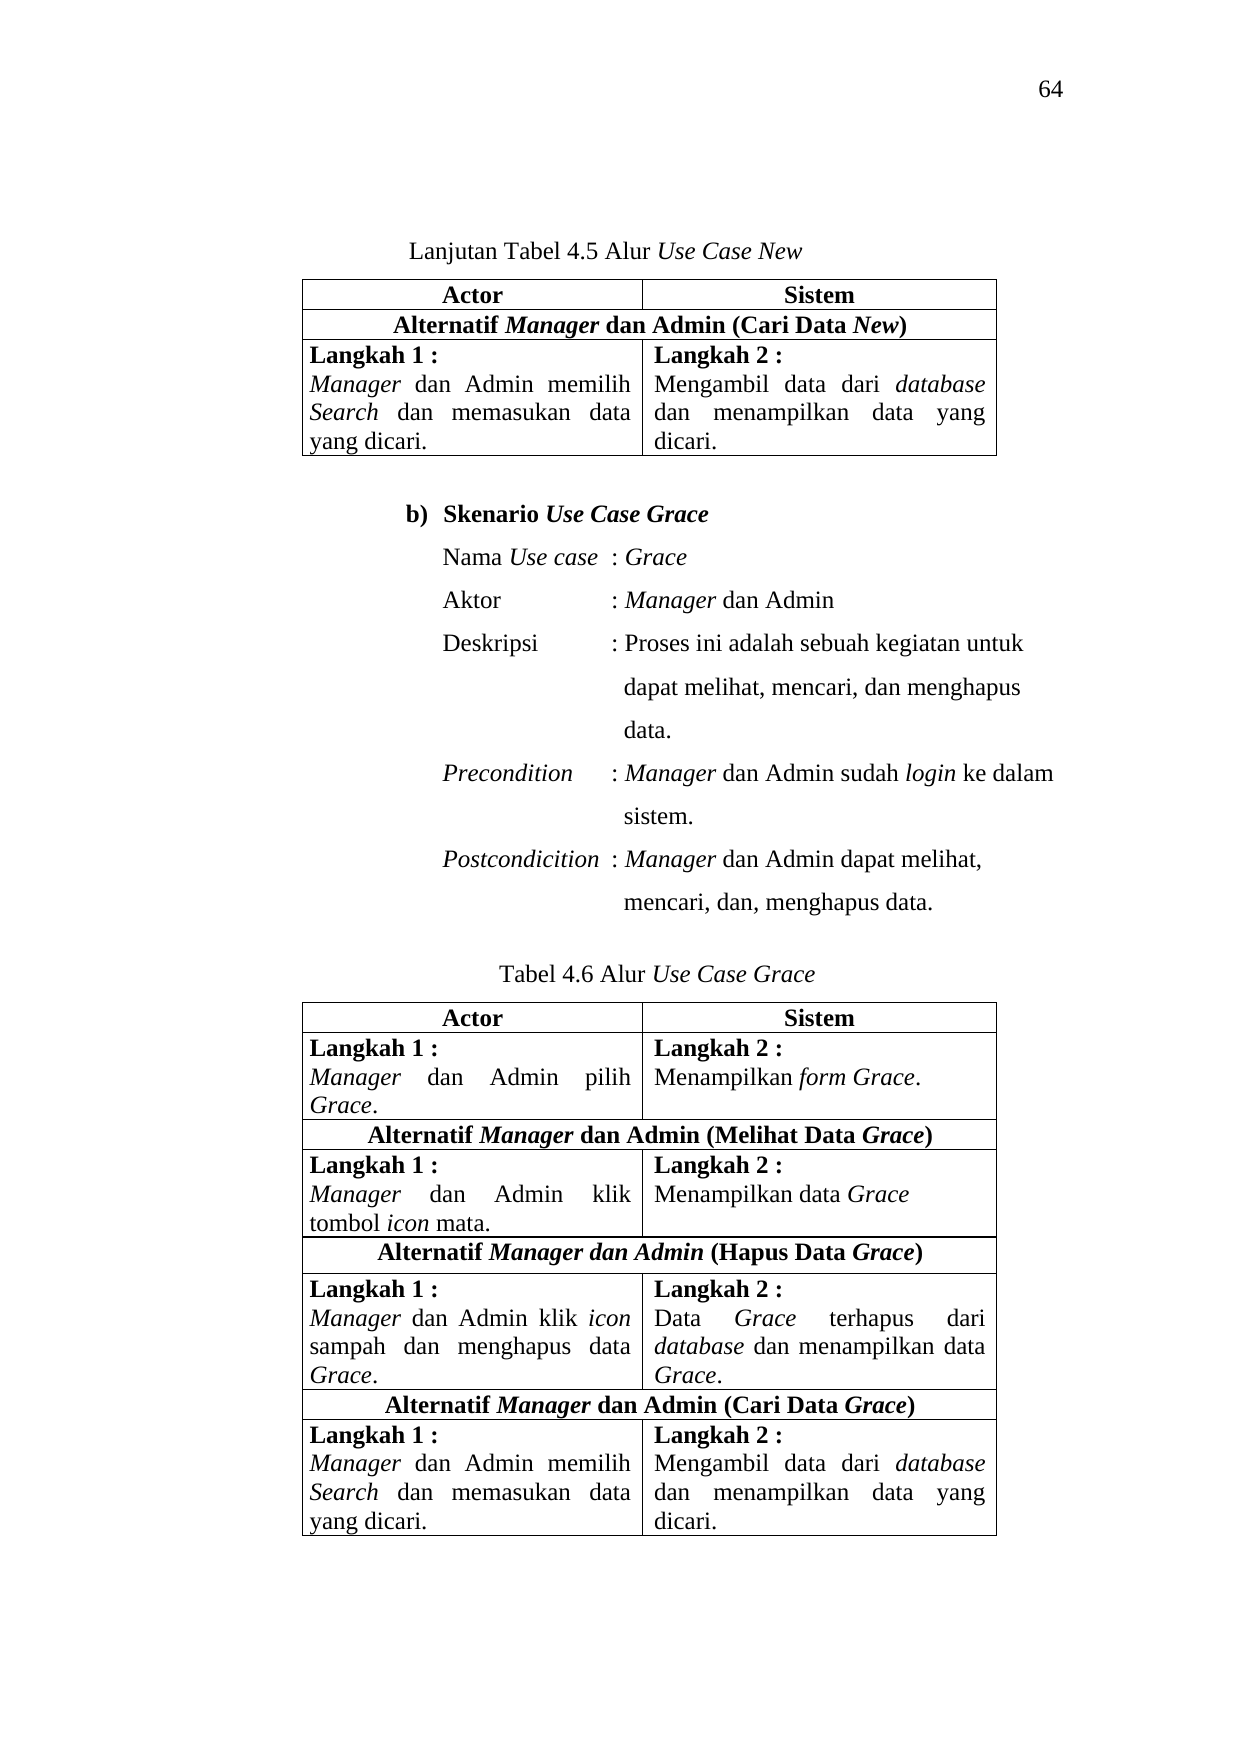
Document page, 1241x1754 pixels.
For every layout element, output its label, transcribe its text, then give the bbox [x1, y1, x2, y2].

table_cell Langkah 2 : Menampilkan data Grace [643, 1150, 996, 1236]
table_cell Langkah 2 : Data Grace terhapus dari database dan menampilkan data Grace. [643, 1274, 996, 1389]
table_header Actor [303, 280, 642, 309]
text data. [611, 715, 1063, 743]
table_cell Alternatif Manager dan Admin (Hapus Data Grace) [303, 1238, 996, 1273]
table_cell Alternatif Manager dan Admin (Melihat Data Grace) [303, 1120, 996, 1149]
table_header Sistem [643, 1003, 996, 1032]
table_cell Alternatif Manager dan Admin (Cari Data Grace) [303, 1390, 996, 1419]
table_header Actor [303, 1003, 642, 1032]
text sistem. [611, 801, 1063, 830]
table_header Sistem [643, 280, 996, 309]
table_cell Langkah 1 : Manager dan Admin memilih Search dan memasukan data yang dicari. [303, 1420, 642, 1535]
table_cell Langkah 2 : Menampilkan form Grace. [643, 1033, 996, 1119]
text Deskripsi : Proses ini adalah sebuah kegiatan untuk [442, 628, 1063, 657]
table_cell Langkah 1 : Manager dan Admin pilih Grace. [303, 1033, 642, 1119]
table_cell Langkah 1 : Manager dan Admin memilih Search dan memasukan data yang dicari. [303, 340, 642, 455]
text Tabel 4.6 Alur Use Case Grace [369, 959, 945, 988]
table_cell Alternatif Manager dan Admin (Cari Data New) [303, 310, 996, 339]
table_cell Langkah 1 : Manager dan Admin klik tombol icon mata. [303, 1150, 642, 1236]
table_cell Langkah 2 : Mengambil data dari database dan menampilkan data yang dicari. [643, 340, 996, 455]
text mencari, dan, menghapus data. [611, 887, 1063, 916]
text dapat melihat, mencari, dan menghapus [611, 672, 1063, 700]
list Skenario Use Case Grace [406, 499, 1063, 528]
text Postcondicition : Manager dan Admin dapat melihat, [442, 844, 1063, 873]
text Aktor : Manager dan Admin [442, 585, 1063, 614]
table_cell Langkah 1 : Manager dan Admin klik icon sampah dan menghapus data Grace. [303, 1274, 642, 1389]
text Nama Use case : Grace [367, 542, 1063, 571]
table_cell Langkah 2 : Mengambil data dari database dan menampilkan data yang dicari. [643, 1420, 996, 1535]
text Lanjutan Tabel 4.5 Alur Use Case New [281, 236, 930, 265]
text Precondition : Manager dan Admin sudah login ke dalam [442, 758, 1063, 787]
